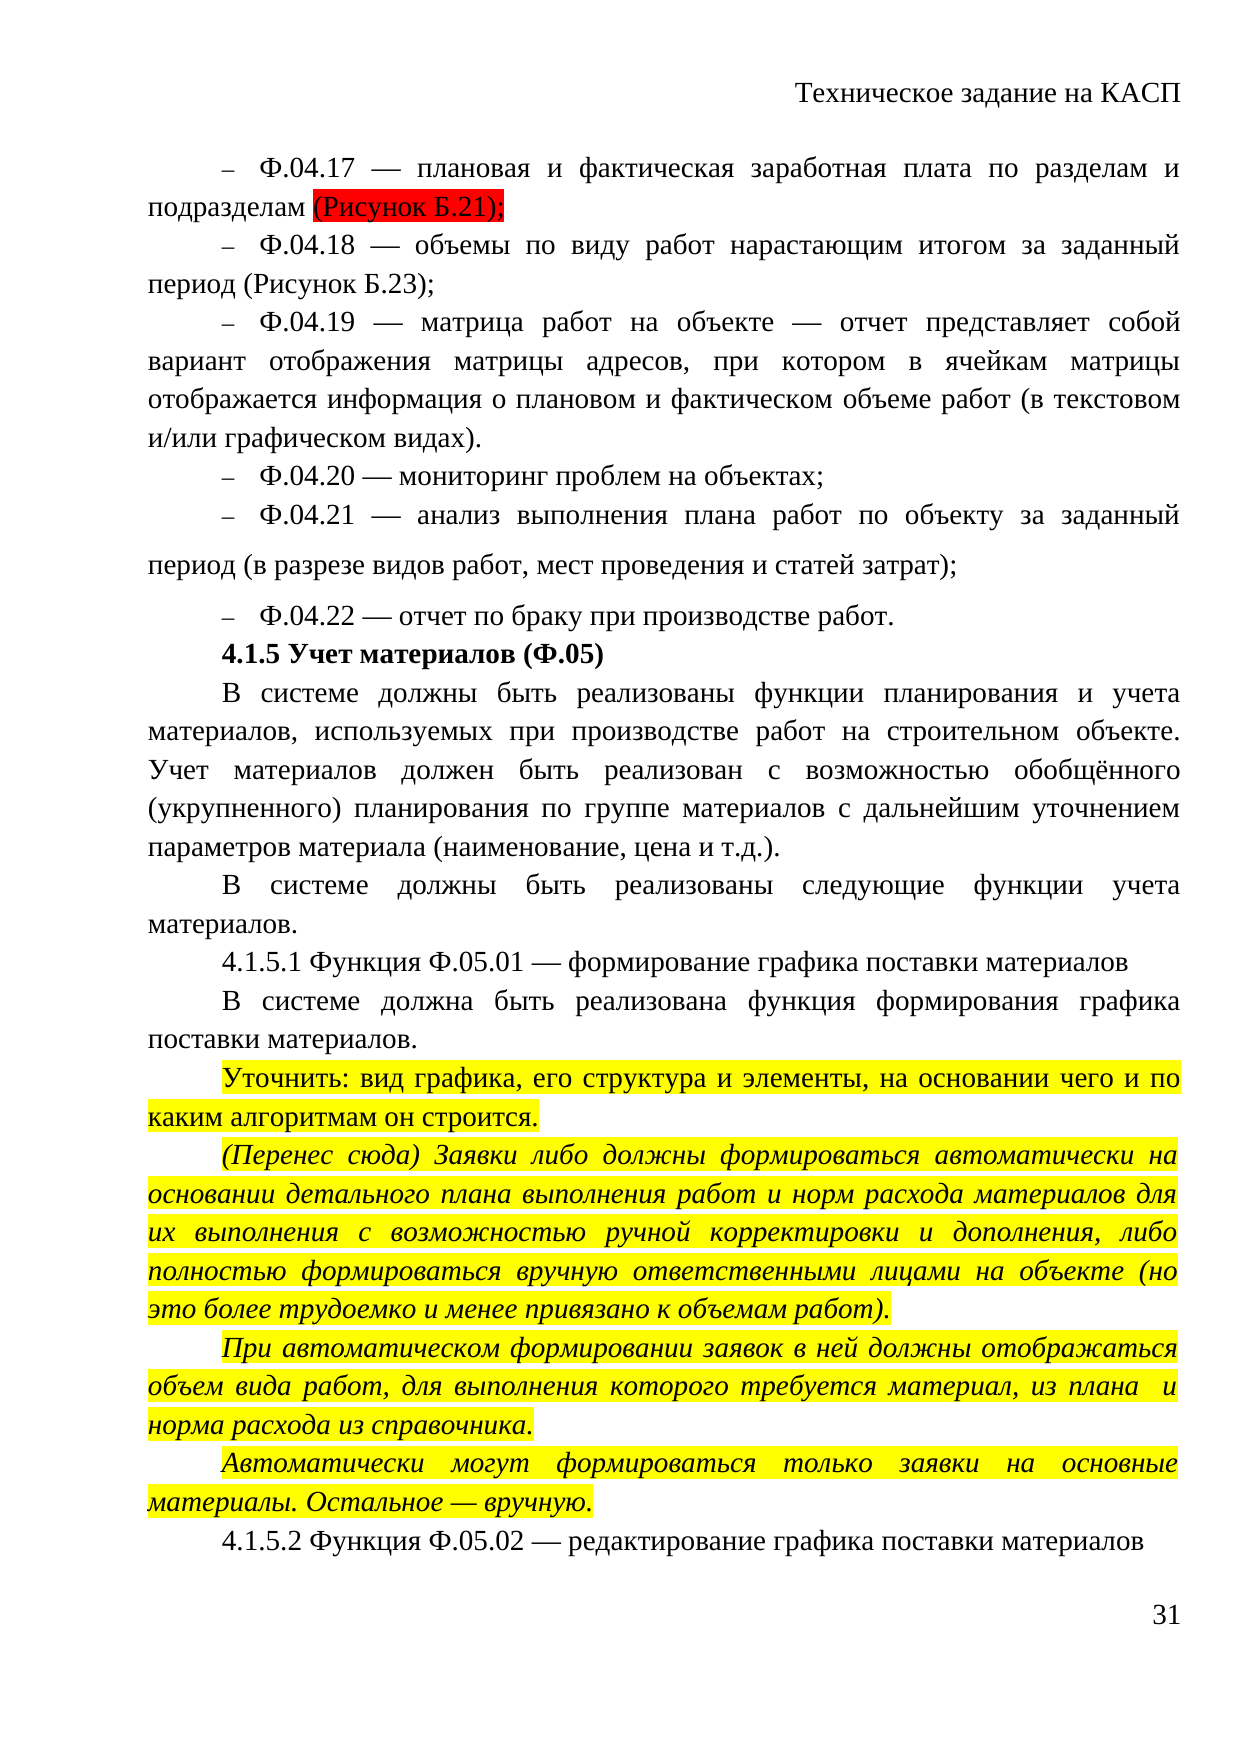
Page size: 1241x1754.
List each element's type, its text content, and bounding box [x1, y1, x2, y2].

subtitle Учет материалов (Ф.05) [148, 636, 1181, 670]
text Автоматически могут формироваться только заявки на основные материалы. Остальное — вручную. [148, 1446, 1181, 1518]
text В системе должна быть реализована функция формирования графика поставки материалов. [148, 983, 1181, 1055]
list Ф.04.18 — объемы по виду работ нарастающим итогом за заданный период (Рисунок Б.23); [148, 227, 1181, 299]
subtitle Функция Ф.05.02 — редактирование графика поставки материалов [148, 1523, 1181, 1556]
list Ф.04.22 — отчет по браку при производстве работ. [148, 598, 1181, 631]
list Ф.04.19 — матрица работ на объекте — отчет представляет собой вариант отображения матрицы адресов, при котором в ячейкам матрицы отображается информация о плановом и фактическом объеме работ (в текстовом и/или графическом видах). [148, 304, 1181, 453]
text В системе должны быть реализованы функции планирования и учета материалов, используемых при производстве работ на строительном объекте. Учет материалов должен быть реализован с возможностью обобщённого (укрупненного) планирования по группе материалов с дальнейшим уточнением параметров материала (наименование, цена и т.д.). [148, 675, 1181, 862]
subtitle (Перенес сюда) Заявки либо должны формироваться автоматически на основании детального плана выполнения работ и норм расхода материалов для их выполнения с возможностью ручной корректировки и дополнения, либо полностью формироваться вручную ответственными лицами на объекте (но это более трудоемко и менее привязано к объемам работ). [148, 1137, 1181, 1325]
text В системе должны быть реализованы следующие функции учета материалов. [148, 867, 1181, 939]
text Ф.04.21 — анализ выполнения плана работ по объекту за заданный период (в разрезе видов работ, мест проведения и статей затрат); [148, 497, 1181, 581]
list Ф.04.17 — плановая и фактическая заработная плата по разделам и подразделам (Рисунок Б.21); [148, 150, 1181, 222]
subtitle Функция Ф.05.01 — формирование графика поставки материалов [148, 944, 1181, 978]
text Уточнить: вид графика, его структура и элементы, на основании чего и по каким алгоритмам он строится. [148, 1060, 1181, 1132]
subtitle При автоматическом формировании заявок в ней должны отображаться объем вида работ, для выполнения которого требуется материал, из плана и норма расхода из справочника. [148, 1330, 1181, 1441]
list Ф.04.20 — мониторинг проблем на объектах; [148, 458, 1181, 492]
